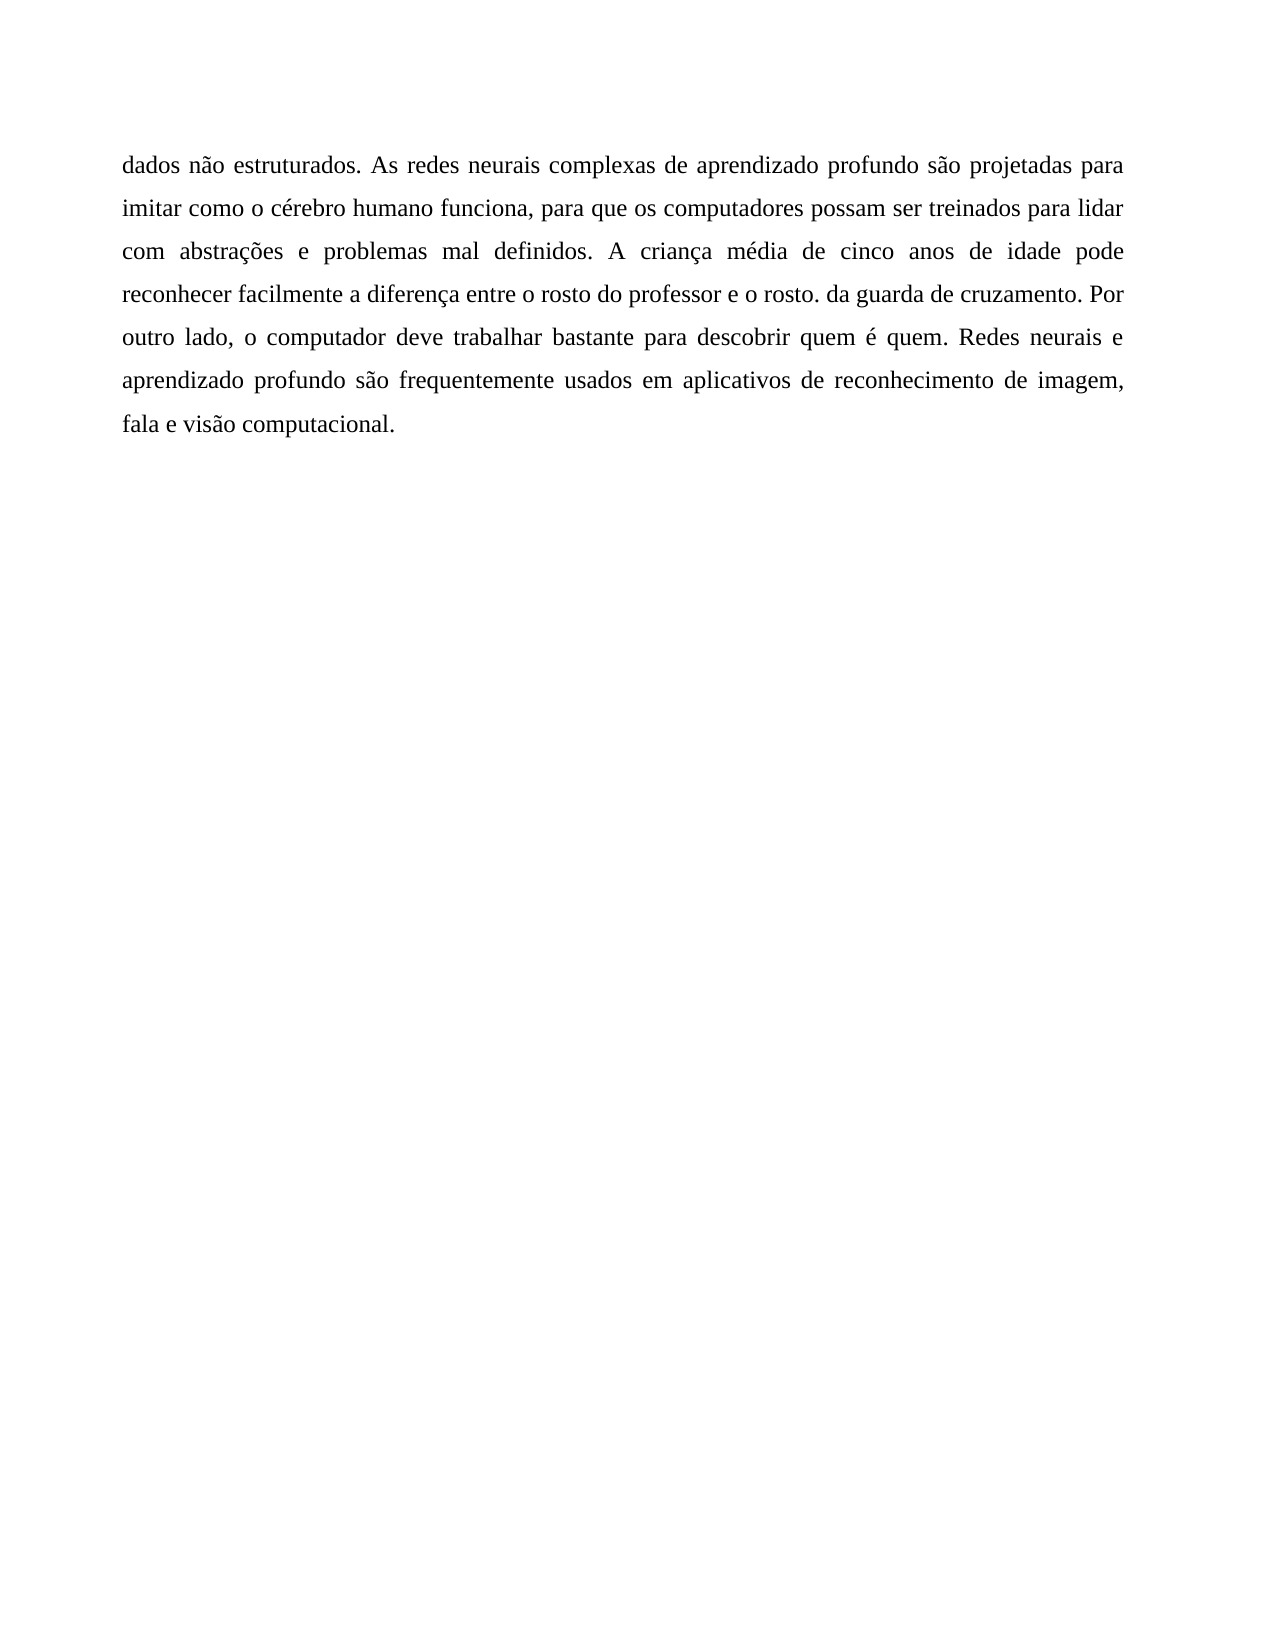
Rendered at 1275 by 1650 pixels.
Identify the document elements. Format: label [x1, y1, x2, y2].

text [122, 150, 1125, 437]
